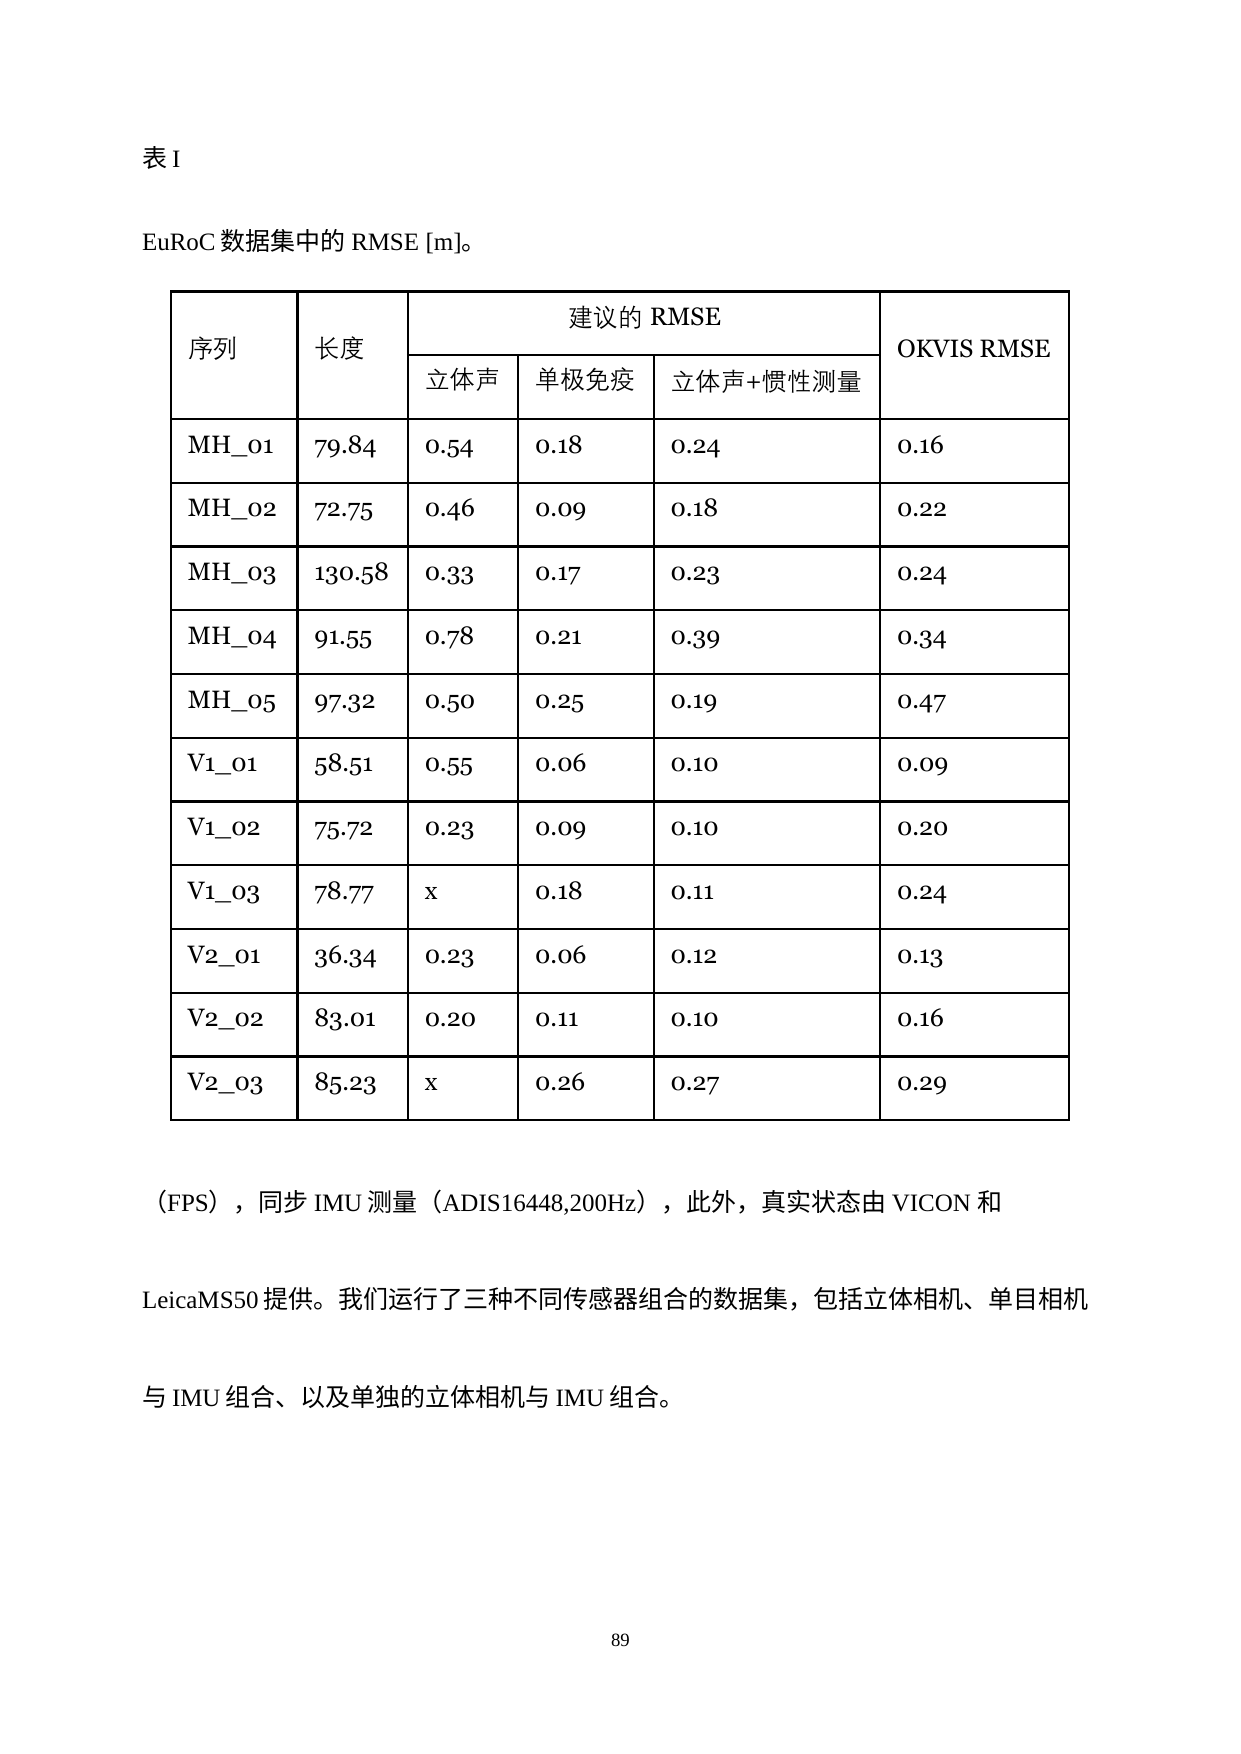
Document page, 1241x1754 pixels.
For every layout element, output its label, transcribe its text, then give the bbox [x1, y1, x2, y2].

table_cell 0.27 [655, 1058, 879, 1119]
table_cell 83.01 [299, 994, 407, 1055]
table_cell V1_03 [172, 866, 296, 928]
table_cell 79.84 [299, 420, 407, 482]
table_cell 0.09 [519, 803, 653, 864]
table_cell 0.24 [655, 420, 879, 482]
table_cell 36.34 [299, 930, 407, 992]
table_header 建议的 RMSE [409, 293, 879, 354]
table_header 序列 [172, 293, 296, 418]
table_cell 0.11 [519, 994, 653, 1055]
table_cell 0.26 [519, 1058, 653, 1119]
table_cell 0.78 [409, 611, 517, 673]
table_cell 72.75 [299, 484, 407, 545]
text 表I [142, 124, 1098, 189]
table_cell 0.20 [881, 803, 1068, 864]
table_cell 0.47 [881, 675, 1068, 737]
table_cell 0.16 [881, 420, 1068, 482]
table_cell x [409, 1058, 517, 1119]
table_cell 91.55 [299, 611, 407, 673]
table_cell 0.16 [881, 994, 1068, 1055]
text （FPS），同步IMU测量（ADIS16448,200Hz），此外，真实状态由 VICON 和LeicaMS50提供。我们运行了三种不同传感器组合的数据集，包括立体相机、单目相机与IMU组合、以及单独的立体相机与IMU组合。 [142, 1168, 1098, 1428]
table_cell 0.09 [519, 484, 653, 545]
table_cell 立体声 [409, 356, 517, 418]
table_cell 0.50 [409, 675, 517, 737]
table_cell MH_04 [172, 611, 296, 673]
table_cell 0.55 [409, 739, 517, 800]
table_cell 0.06 [519, 930, 653, 992]
table_cell 0.13 [881, 930, 1068, 992]
table_cell V1_01 [172, 739, 296, 800]
table_cell 0.09 [881, 739, 1068, 800]
table_cell 0.29 [881, 1058, 1068, 1119]
table_cell V2_02 [172, 994, 296, 1055]
table_cell 0.46 [409, 484, 517, 545]
table_cell 0.34 [881, 611, 1068, 673]
table_cell MH_05 [172, 675, 296, 737]
table_cell 0.22 [881, 484, 1068, 545]
table_cell 0.10 [655, 803, 879, 864]
table_cell 0.06 [519, 739, 653, 800]
table_cell 0.24 [881, 548, 1068, 609]
table_cell 0.39 [655, 611, 879, 673]
table_cell x [409, 866, 517, 928]
table_cell 0.54 [409, 420, 517, 482]
table_cell MH_01 [172, 420, 296, 482]
table_cell 0.18 [519, 866, 653, 928]
table_cell 0.18 [519, 420, 653, 482]
table_cell 0.25 [519, 675, 653, 737]
table_cell 0.19 [655, 675, 879, 737]
table_cell 0.18 [655, 484, 879, 545]
table_cell 75.72 [299, 803, 407, 864]
table_cell 0.33 [409, 548, 517, 609]
table_cell V1_02 [172, 803, 296, 864]
table_header 长度 [299, 293, 407, 418]
table_cell 78.77 [299, 866, 407, 928]
table_cell 0.10 [655, 739, 879, 800]
table_cell 0.11 [655, 866, 879, 928]
table_cell 0.24 [881, 866, 1068, 928]
table_cell 0.23 [655, 548, 879, 609]
table_cell 97.32 [299, 675, 407, 737]
table_cell 0.12 [655, 930, 879, 992]
table_cell MH_03 [172, 548, 296, 609]
table_cell 0.20 [409, 994, 517, 1055]
table_cell 0.17 [519, 548, 653, 609]
table_cell 85.23 [299, 1058, 407, 1119]
table_cell 58.51 [299, 739, 407, 800]
table_cell 单极免疫 [519, 356, 653, 418]
table_cell V2_03 [172, 1058, 296, 1119]
table_cell 0.10 [655, 994, 879, 1055]
table_cell MH_02 [172, 484, 296, 545]
table_cell 立体声+惯性测量 [655, 356, 879, 418]
table_cell 0.23 [409, 803, 517, 864]
table_cell 0.21 [519, 611, 653, 673]
table_cell 130.58 [299, 548, 407, 609]
table_cell V2_01 [172, 930, 296, 992]
table_header OKVIS RMSE [881, 293, 1068, 418]
text EuRoC数据集中的 RMSE [m]。 [142, 207, 1098, 272]
table_cell 0.23 [409, 930, 517, 992]
